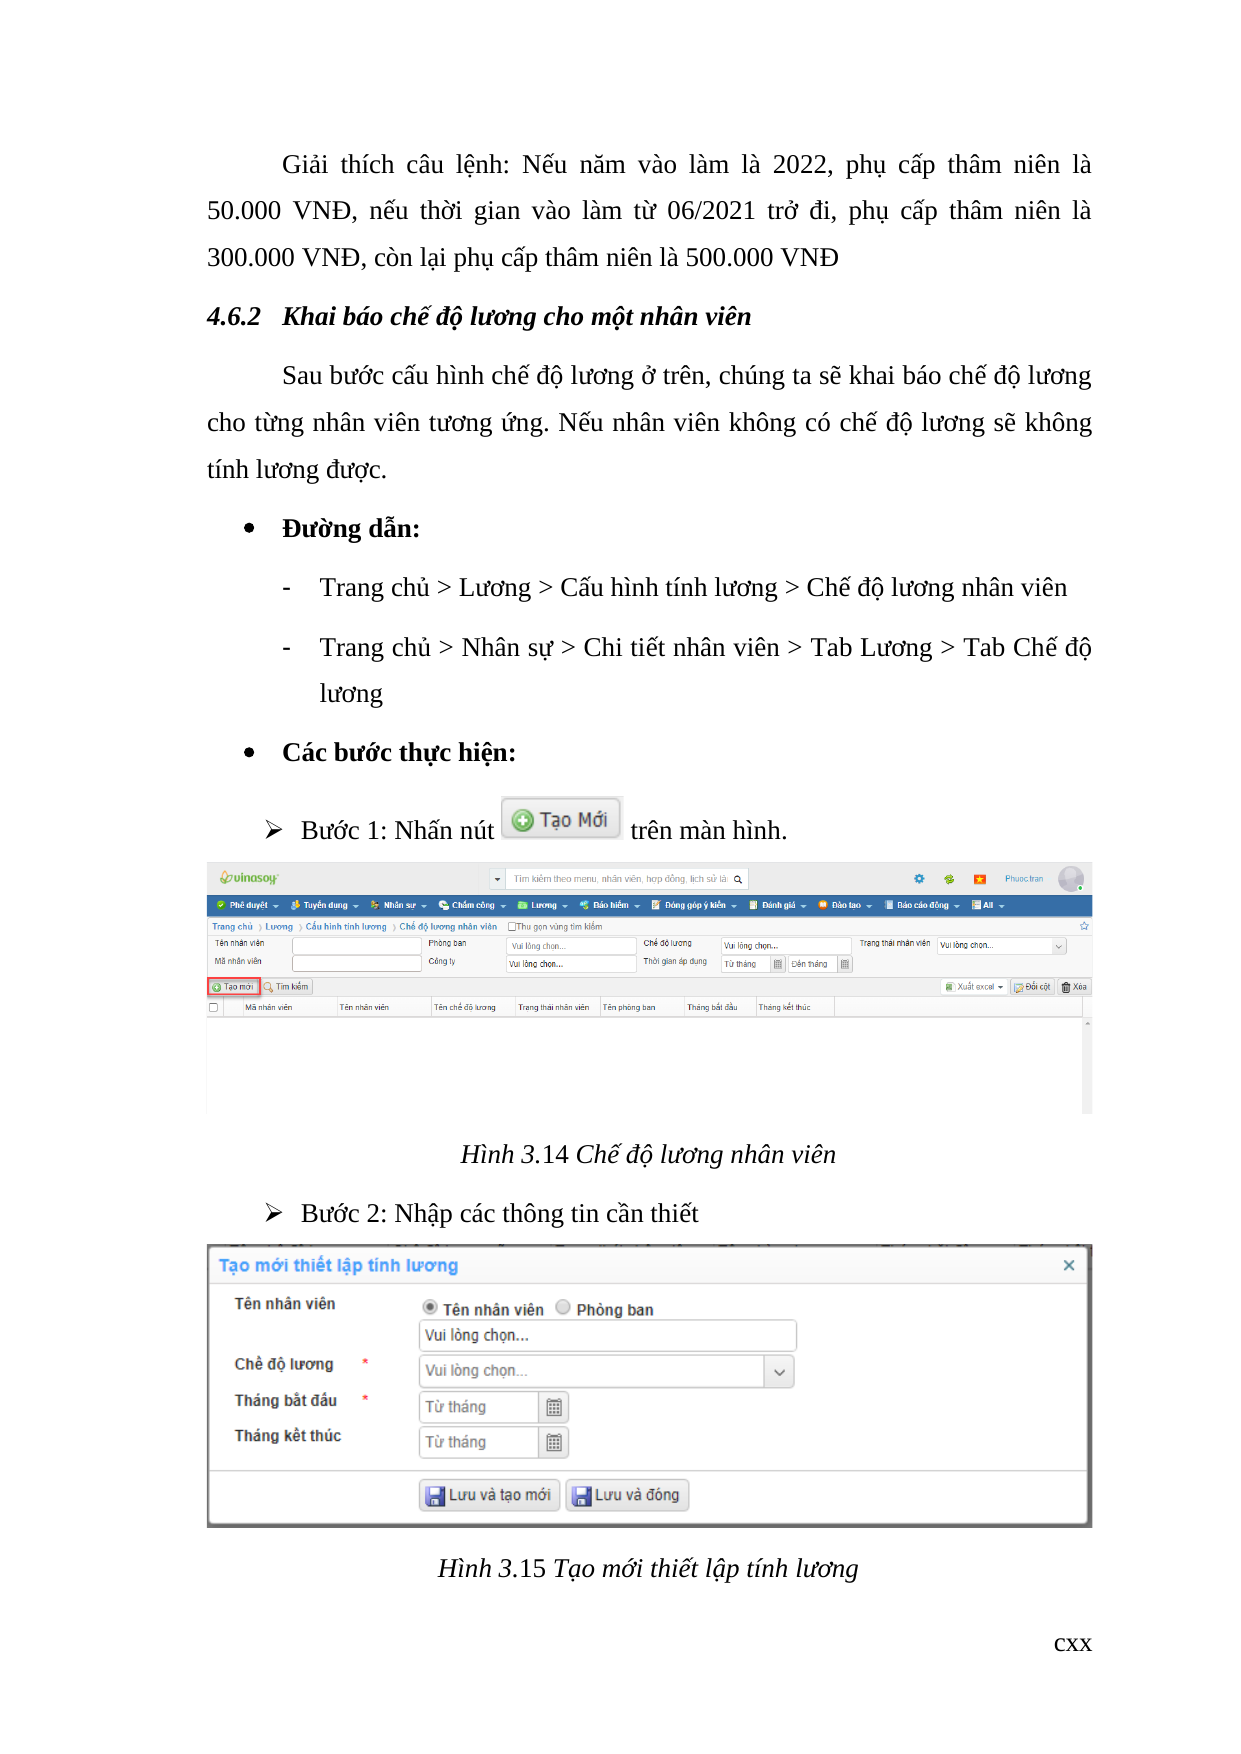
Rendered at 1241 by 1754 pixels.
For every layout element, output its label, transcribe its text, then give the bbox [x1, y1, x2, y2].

text Sau bước cấu hình chế độ lương ở trên, chúng ta sẽ khai báo chế độ lương cho từng nhân viên tương ứng. Nếu nhân viên không có chế độ lương sẽ không tính lương được. [207, 359, 1092, 484]
picture [206, 861, 1093, 1114]
picture [206, 1244, 1093, 1528]
picture [501, 796, 624, 840]
list Các bước thực hiện: [244, 737, 1092, 768]
text Giải thích câu lệnh: Nếu năm vào làm là 2022, phụ cấp thâm niên là 50.000 VNĐ, nếu thời gian vào làm từ 06/2021 trở đi, phụ cấp thâm niên là 300.000 VNĐ, còn lại phụ cấp thâm niên là 500.000 VNĐ [207, 148, 1092, 272]
subtitle Khai báo chế độ lương cho một nhân viên [207, 300, 1092, 331]
list Trang chủ > Lương > Cấu hình tính lương > Chế độ lương nhân viên [282, 571, 1092, 602]
list Bước 1: Nhấn nút trên màn hình. [263, 796, 1092, 846]
list Trang chủ > Nhân sự > Chi tiết nhân viên > Tab Lương > Tab Chế độ lương [282, 631, 1092, 708]
list Đường dẫn: [244, 512, 1092, 543]
list Bước 2: Nhập các thông tin cần thiết [263, 1197, 1092, 1229]
